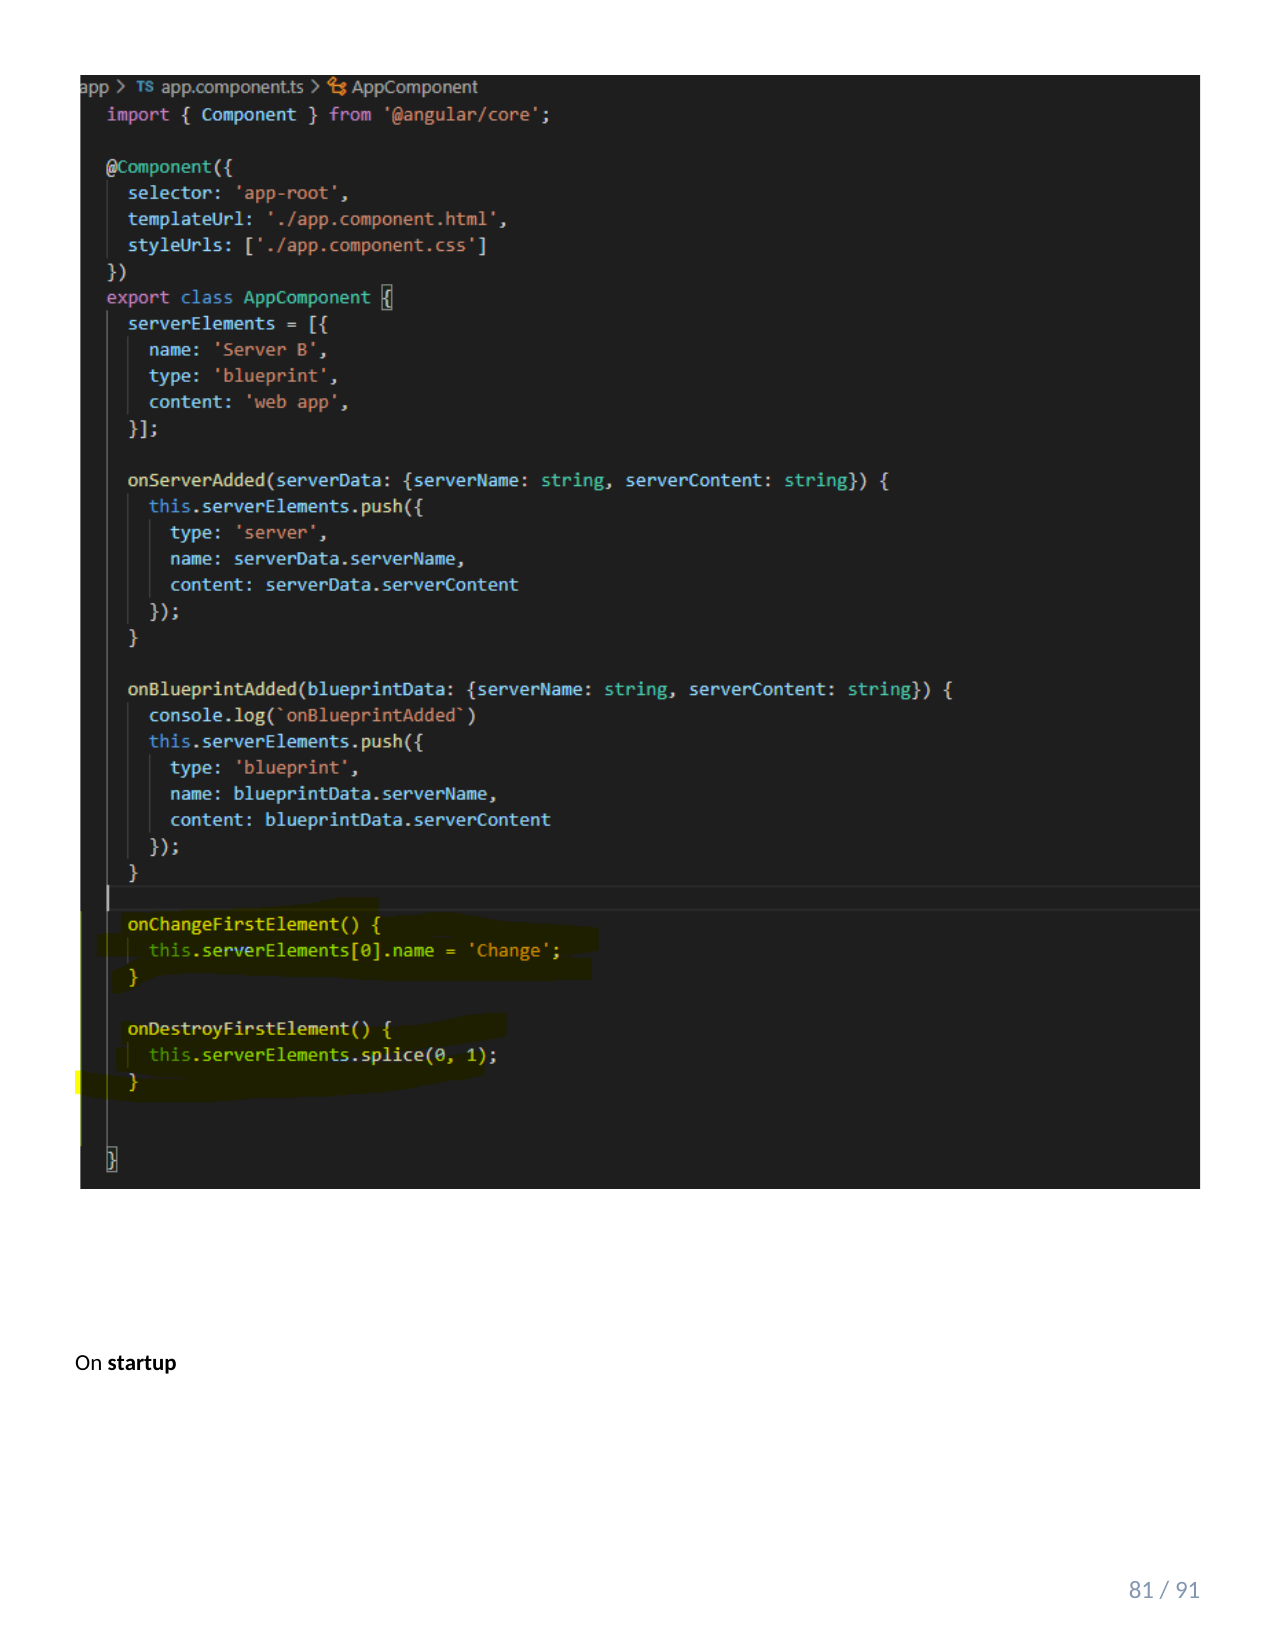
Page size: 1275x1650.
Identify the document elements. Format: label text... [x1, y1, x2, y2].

picture [75, 75, 1200, 1189]
text On startup [75, 1348, 1200, 1377]
